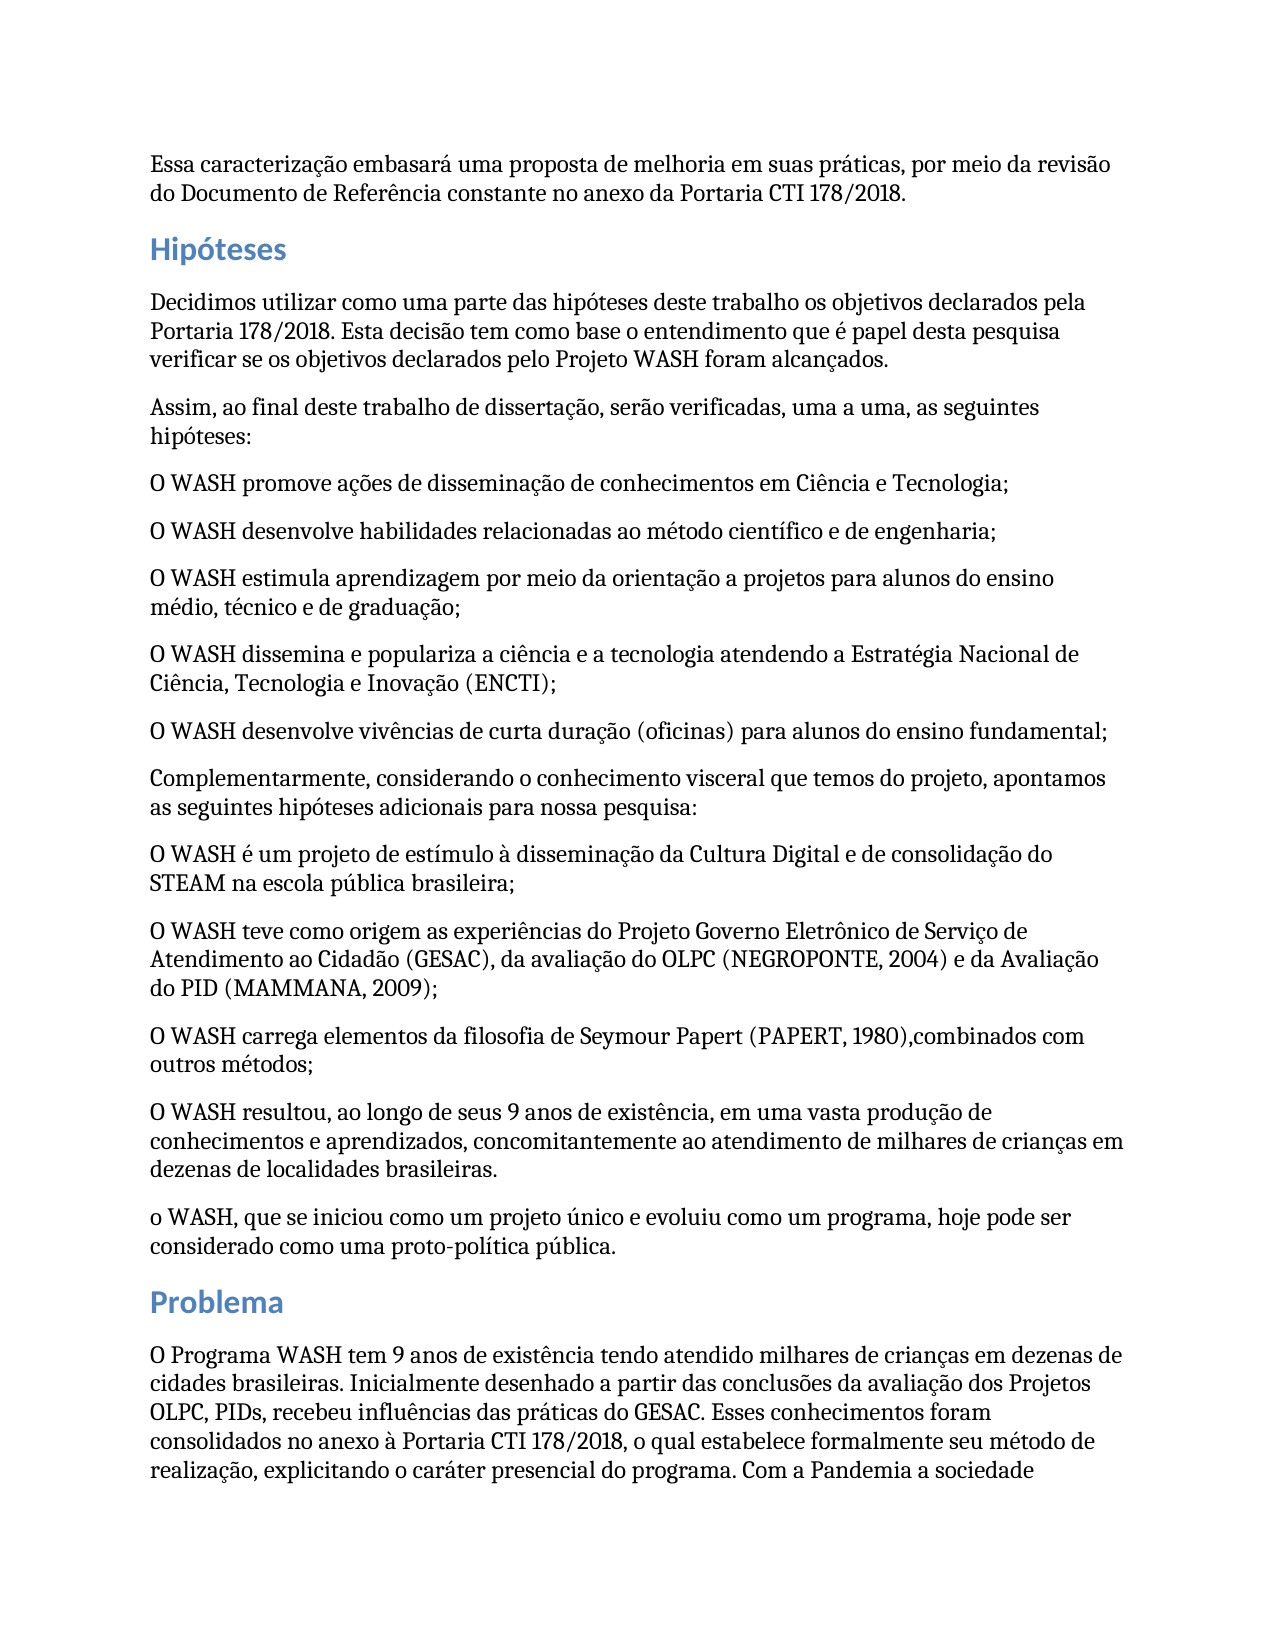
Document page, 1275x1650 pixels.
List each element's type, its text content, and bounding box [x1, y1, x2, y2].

text O WASH carrega elementos da filosofia de Seymour Papert (PAPERT, 1980),combinados com outros métodos; [150, 1022, 1125, 1079]
text Assim, ao final deste trabalho de dissertação, serão verificadas, uma a uma, as seguintes hipóteses: [150, 393, 1125, 450]
text Complementarmente, considerando o conhecimento visceral que temos do projeto, apontamos as seguintes hipóteses adicionais para nossa pesquisa: [150, 764, 1125, 822]
subtitle Problema [150, 1281, 1125, 1322]
text O WASH desenvolve vivências de curta duração (oficinas) para alunos do ensino fundamental; [150, 717, 1125, 745]
text Essa caracterização embasará uma proposta de melhoria em suas práticas, por meio da revisão do Documento de Referência constante no anexo da Portaria CTI 178/2018. [150, 150, 1125, 207]
text O WASH é um projeto de estímulo à disseminação da Cultura Digital e de consolidação do STEAM na escola pública brasileira; [150, 840, 1125, 898]
text O WASH desenvolve habilidades relacionadas ao método científico e de engenharia; [150, 517, 1125, 545]
text O WASH promove ações de disseminação de conhecimentos em Ciência e Tecnologia; [150, 469, 1125, 498]
text O WASH teve como origem as experiências do Projeto Governo Eletrônico de Serviço de Atendimento ao Cidadão (GESAC), da avaliação do OLPC (NEGROPONTE, 2004) e da Avaliação do PID (MAMMANA, 2009); [150, 917, 1125, 1003]
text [150, 1341, 1125, 1484]
subtitle Hipóteses [150, 228, 1125, 269]
text Decidimos utilizar como uma parte das hipóteses deste trabalho os objetivos declarados pela Portaria 178/2018. Esta decisão tem como base o entendimento que é papel desta pesquisa verificar se os objetivos declarados pelo Projeto WASH foram alcançados. [150, 288, 1125, 374]
text o WASH, que se iniciou como um projeto único e evoluiu como um programa, hoje pode ser considerado como uma proto-política pública. [150, 1203, 1125, 1260]
text O WASH estimula aprendizagem por meio da orientação a projetos para alunos do ensino médio, técnico e de graduação; [150, 564, 1125, 622]
text O WASH dissemina e populariza a ciência e a tecnologia atendendo a Estratégia Nacional de Ciência, Tecnologia e Inovação (ENCTI); [150, 640, 1125, 698]
text O WASH resultou, ao longo de seus 9 anos de existência, em uma vasta produção de conhecimentos e aprendizados, concomitantemente ao atendimento de milhares de crianças em dezenas de localidades brasileiras. [150, 1098, 1125, 1184]
